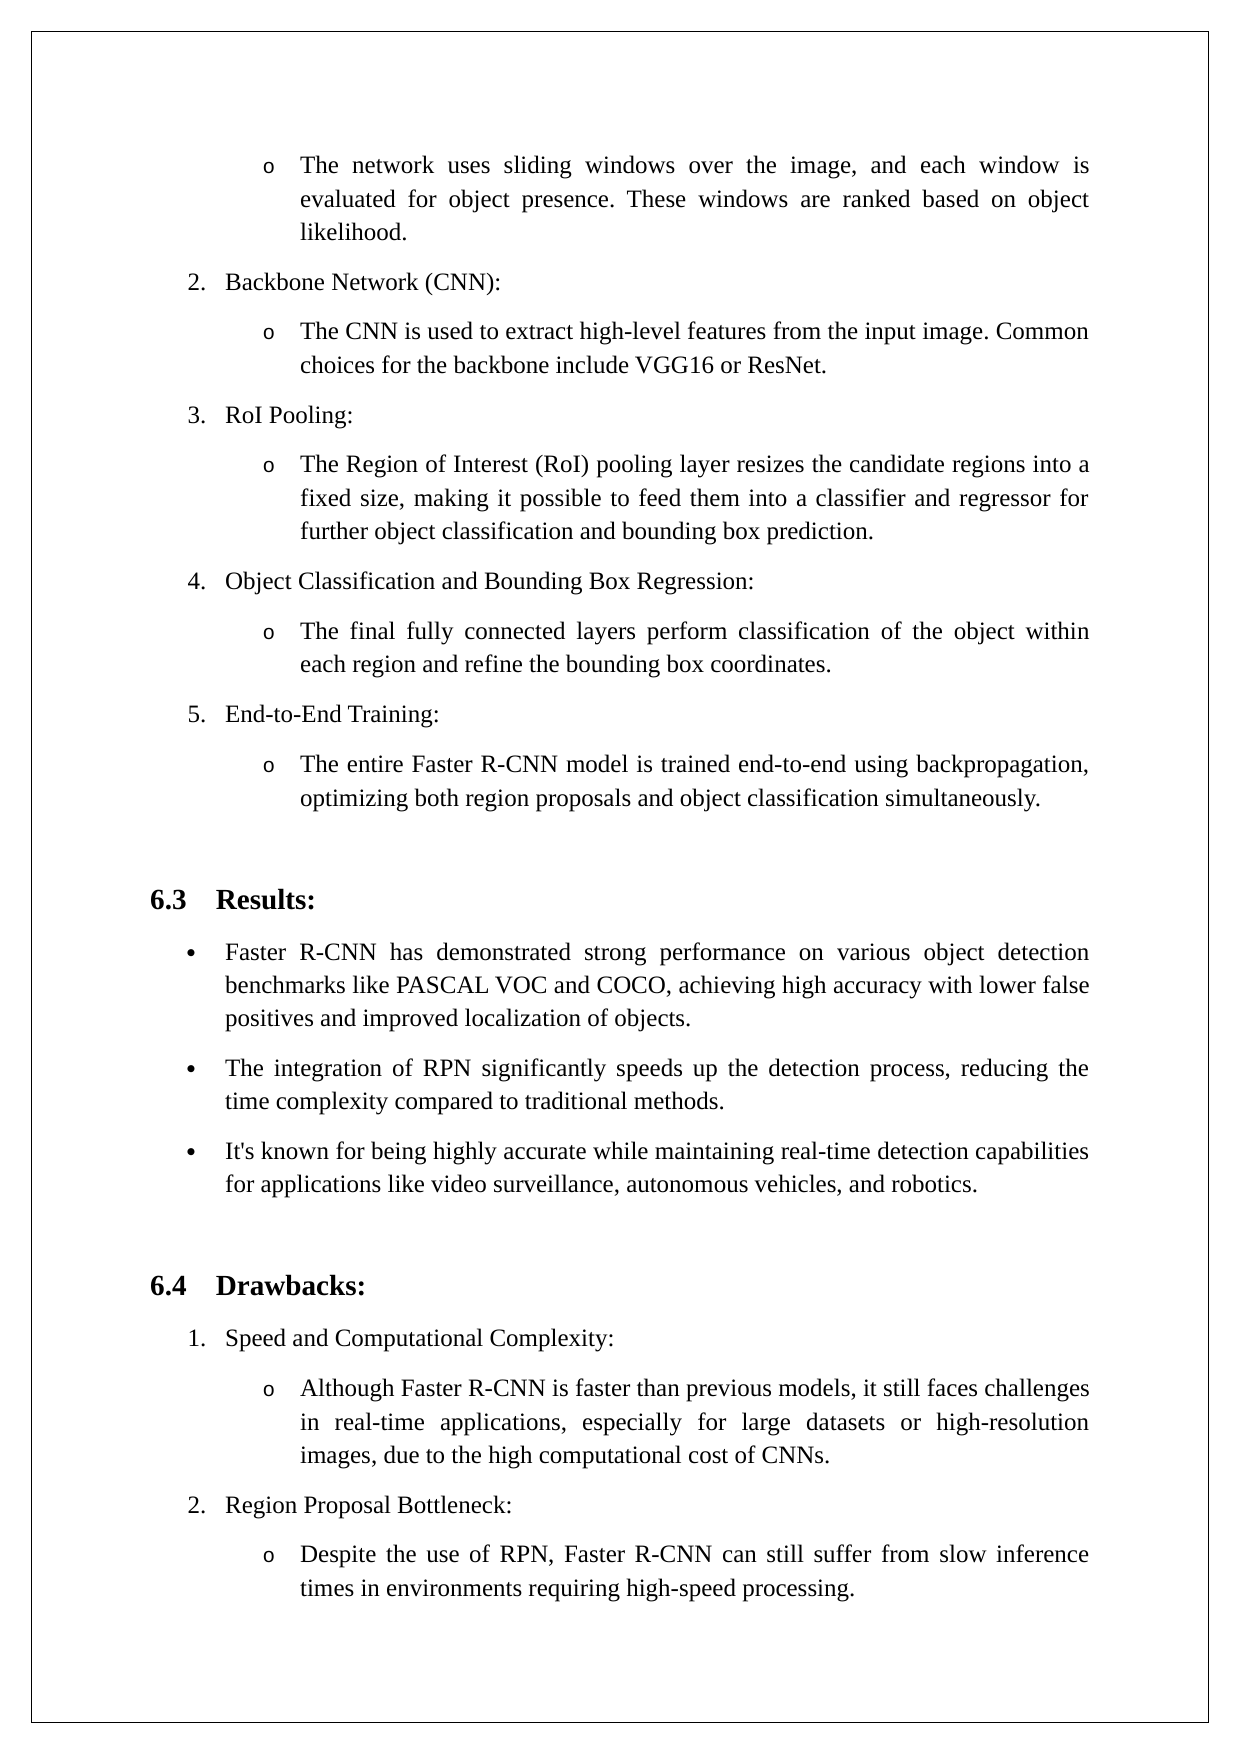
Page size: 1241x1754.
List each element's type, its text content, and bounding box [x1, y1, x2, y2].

list Speed and Computational Complexity: [187, 1323, 1090, 1352]
list Backbone Network (CNN): [187, 267, 1090, 295]
list The CNN is used to extract high-level features from the input image. Common choices for the backbone include VGG16 or ResNet. [262, 316, 1090, 379]
list Region Proposal Bottleneck: [187, 1490, 1090, 1518]
list End-to-End Training: [187, 699, 1090, 728]
list Faster R-CNN has demonstrated strong performance on various object detection benchmarks like PASCAL VOC and COCO, achieving high accuracy with lower false positives and improved localization of objects. [187, 937, 1090, 1032]
list The integration of RPN significantly speeds up the detection process, reducing the time complexity compared to traditional methods. [187, 1053, 1090, 1115]
list The Region of Interest (RoI) pooling layer resizes the candidate regions into a fixed size, making it possible to feed them into a classifier and regressor for further object classification and bounding box prediction. [262, 449, 1090, 545]
list RoI Pooling: [187, 400, 1090, 428]
list The network uses sliding windows over the image, and each window is evaluated for object presence. These windows are ranked based on object likelihood. [262, 150, 1090, 246]
list Although Faster R-CNN is faster than previous models, it still faces challenges in real-time applications, especially for large datasets or high-resolution images, due to the high computational cost of CNNs. [262, 1373, 1090, 1469]
text 6.3 Results: [150, 882, 1090, 916]
text 6.4 Drawbacks: [150, 1268, 1090, 1302]
list Object Classification and Bounding Box Regression: [187, 566, 1090, 595]
list The final fully connected layers perform classification of the object within each region and refine the bounding box coordinates. [262, 616, 1090, 678]
list It's known for being highly accurate while maintaining real-time detection capabilities for applications like video surveillance, autonomous vehicles, and robotics. [187, 1136, 1090, 1198]
list The entire Faster R-CNN model is trained end-to-end using backpropagation, optimizing both region proposals and object classification simultaneously. [262, 749, 1090, 812]
list Despite the use of RPN, Faster R-CNN can still suffer from slow inference times in environments requiring high-speed processing. [262, 1539, 1090, 1602]
